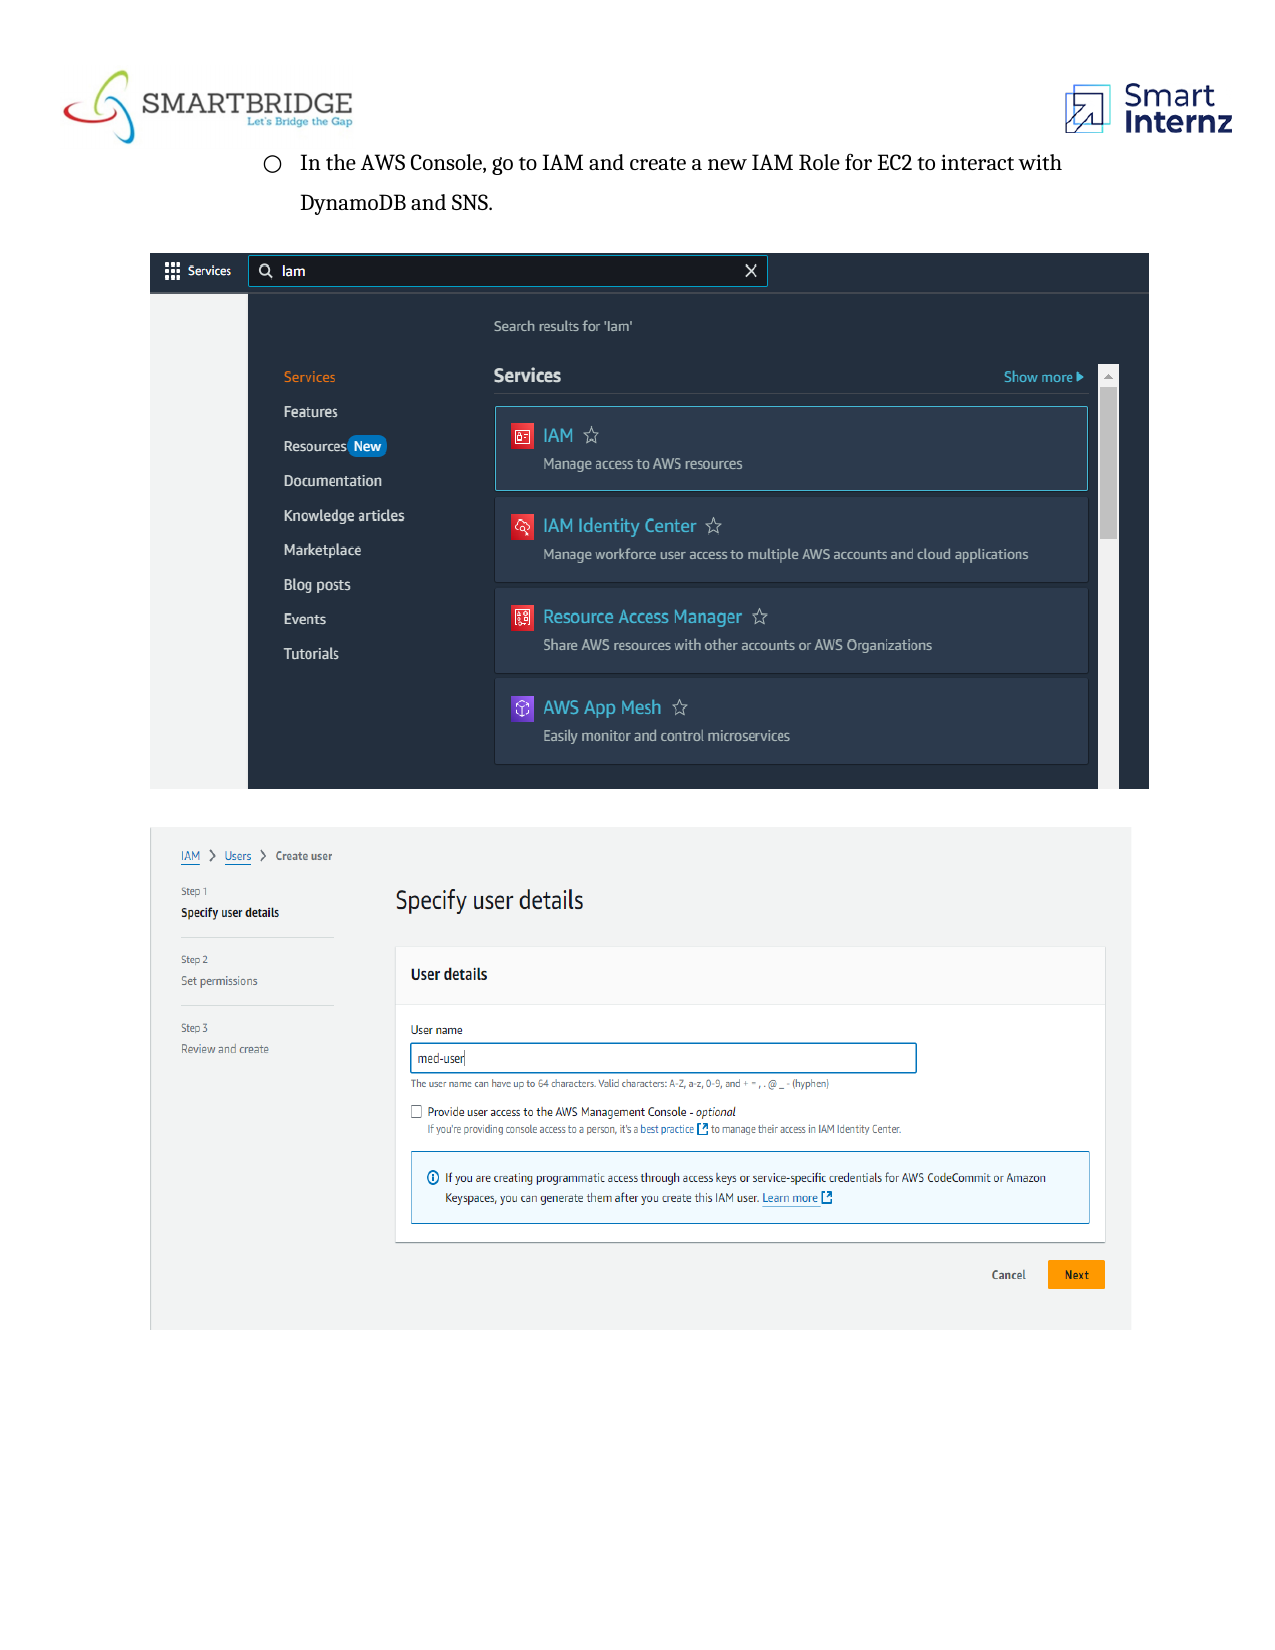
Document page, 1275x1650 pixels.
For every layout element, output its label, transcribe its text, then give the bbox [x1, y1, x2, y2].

list In the AWS Console, go to IAM and create a new IAM Role for EC2 to interact with DynamoDB and SNS. [262, 150, 1125, 216]
picture [1060, 83, 1237, 133]
picture [150, 253, 1149, 789]
picture [60, 65, 357, 149]
picture [150, 827, 1132, 1330]
